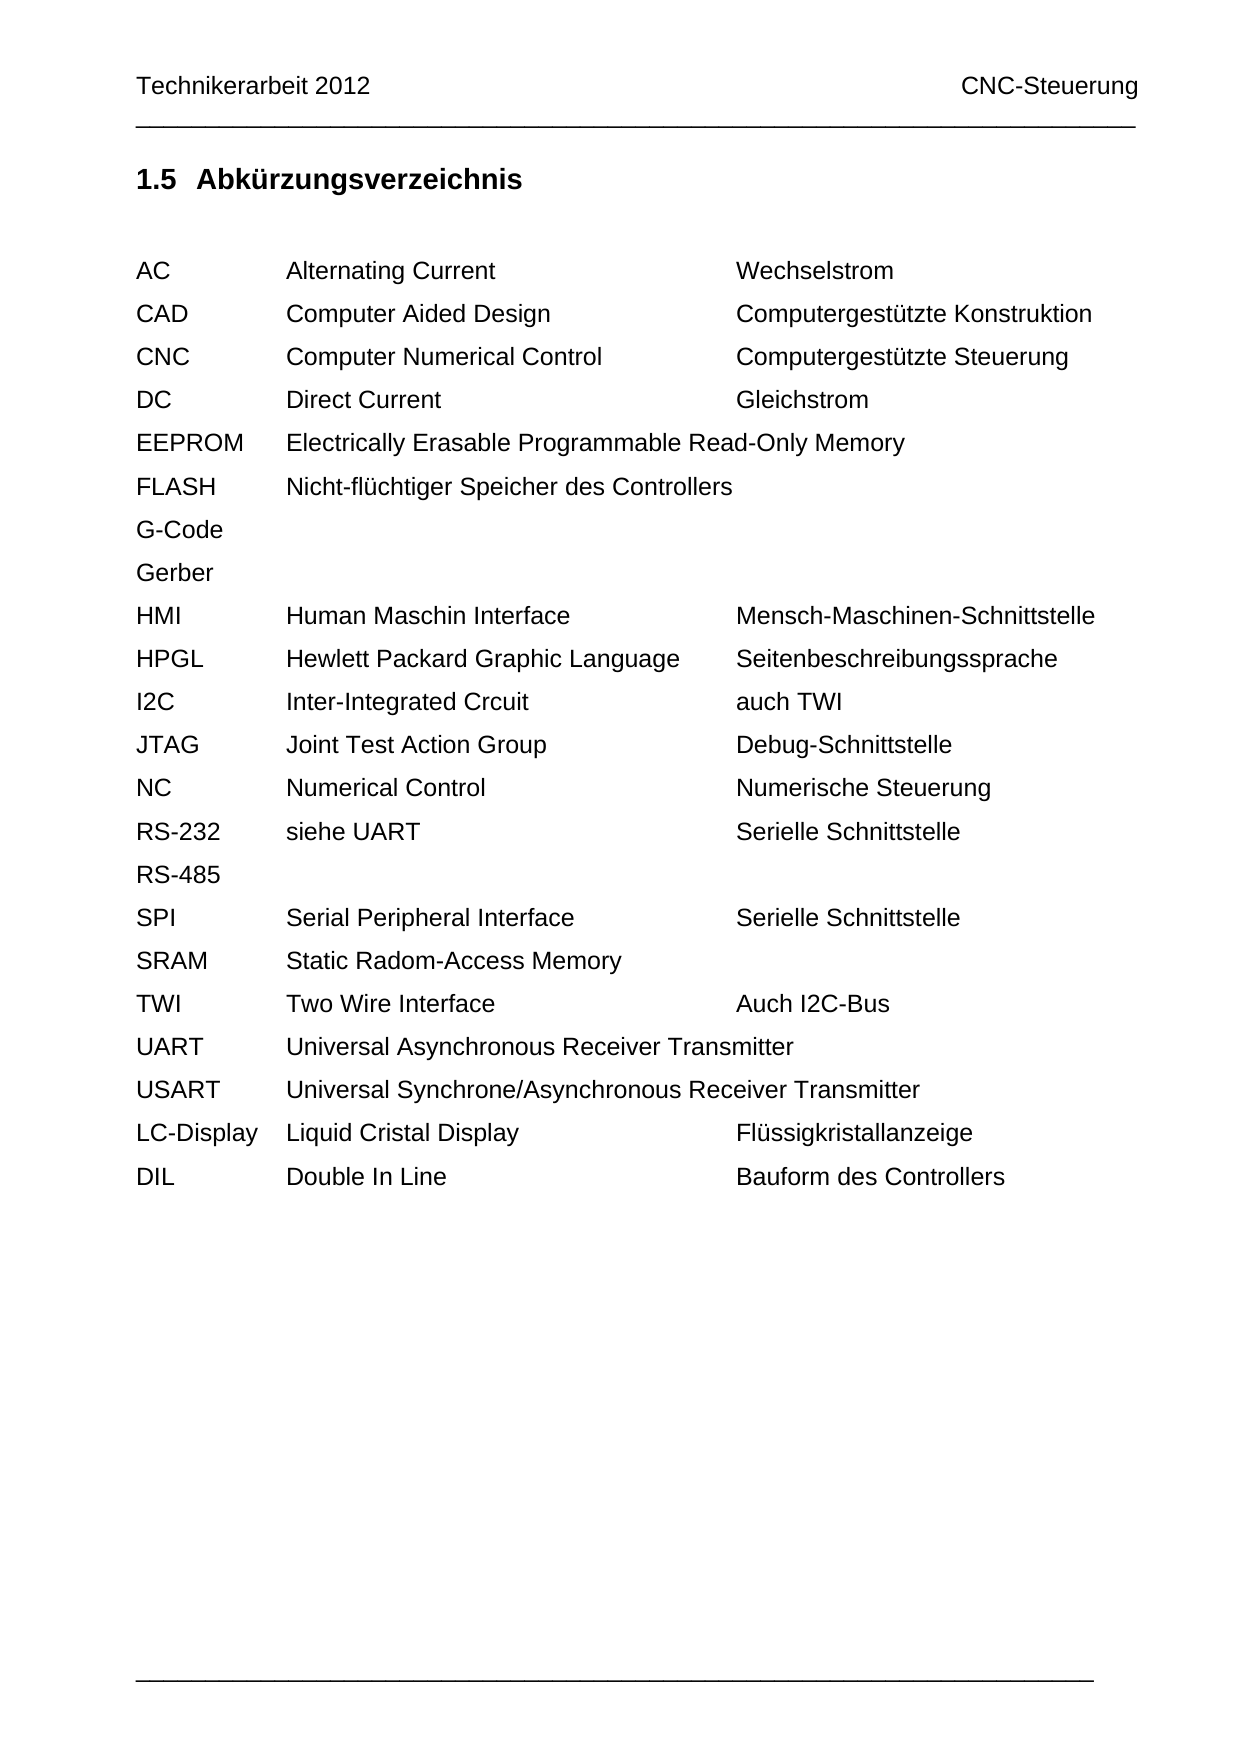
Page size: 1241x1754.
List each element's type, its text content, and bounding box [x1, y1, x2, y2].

text AC Alternating Current Wechselstrom CAD Computer Aided Design Computergestützte Konstruktion CNC Computer Numerical Control Computergestützte Steuerung DC Direct Current Gleichstrom EEPROM Electrically Erasable Programmable Read-Only Memory FLASH Nicht-flüchtiger Speicher des Controllers G-Code Gerber HMI Human Maschin Interface Mensch-Maschinen-Schnittstelle HPGL Hewlett Packard Graphic Language Seitenbeschreibungssprache I2C Inter-Integrated Crcuit auch TWI JTAG Joint Test Action Group Debug-Schnittstelle NC Numerical Control Numerische Steuerung RS-232 siehe UART Serielle Schnittstelle RS-485 SPI Serial Peripheral Interface Serielle Schnittstelle SRAM Static Radom-Access Memory TWI Two Wire Interface Auch I2C-Bus UART Universal Asynchronous Receiver Transmitter USART Universal Synchrone/Asynchronous Receiver Transmitter LC-Display Liquid Cristal Display Flüssigkristallanzeige DIL Double In Line Bauform des Controllers [136, 256, 1140, 1190]
subtitle Abkürzungsverzeichnis [136, 162, 1140, 195]
